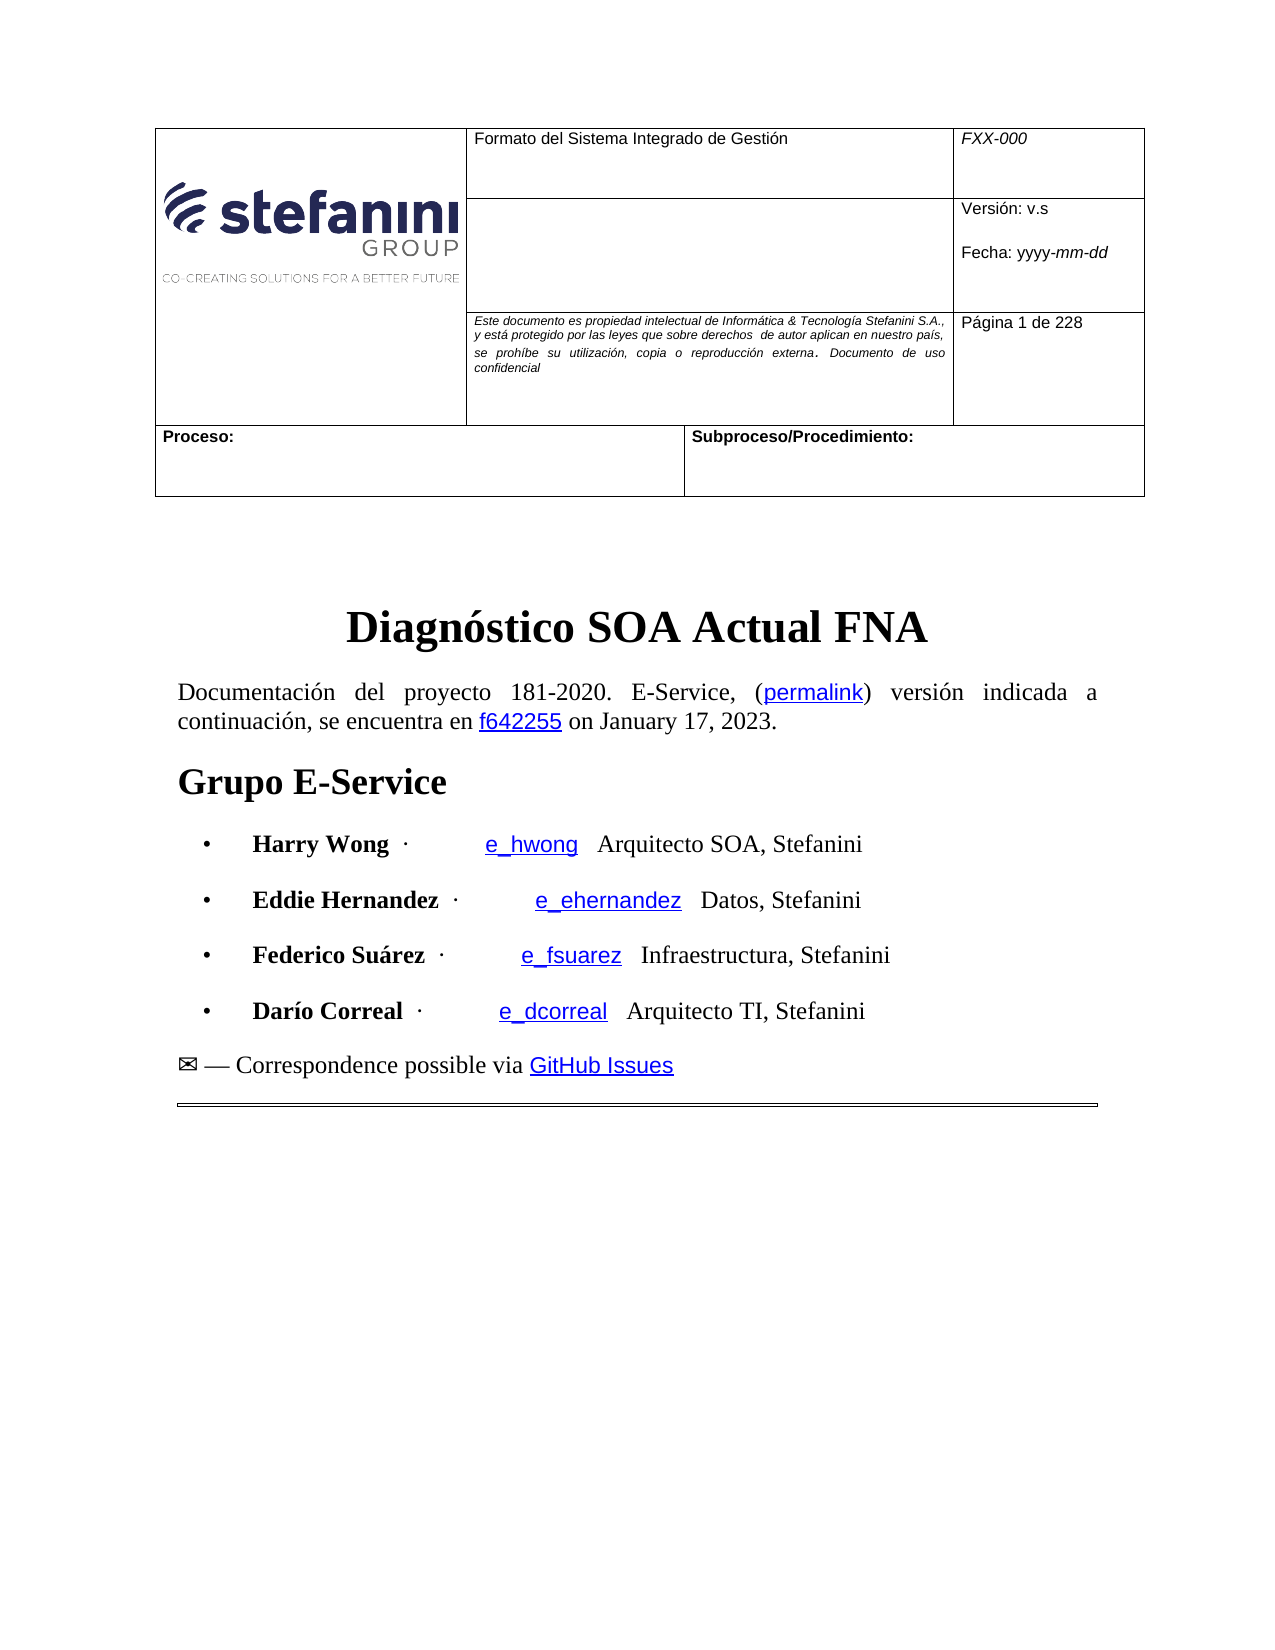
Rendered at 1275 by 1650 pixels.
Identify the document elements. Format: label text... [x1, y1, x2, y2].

list Federico Suárez · e_fsuarez Infraestructura, Stefanini [202, 939, 1098, 969]
text ✉ — Correspondence possible via GitHub Issues [177, 1050, 1098, 1078]
text Documentación del proyecto 181-2020. E-Service, (permalink) versión indicada a continuación, se encuentra en f642255 on January 17, 2023. [177, 677, 1098, 734]
picture [162, 182, 460, 286]
subtitle Grupo E-Service [177, 759, 1098, 803]
list Darío Correal · e_dcorreal Arquitecto TI, Stefanini [202, 994, 1098, 1025]
list Eddie Hernandez · e_ehernandez Datos, Stefanini [202, 883, 1098, 914]
title Diagnóstico SOA Actual FNA [177, 599, 1098, 652]
list Harry Wong · e_hwong Arquitecto SOA, Stefanini [202, 828, 1098, 858]
